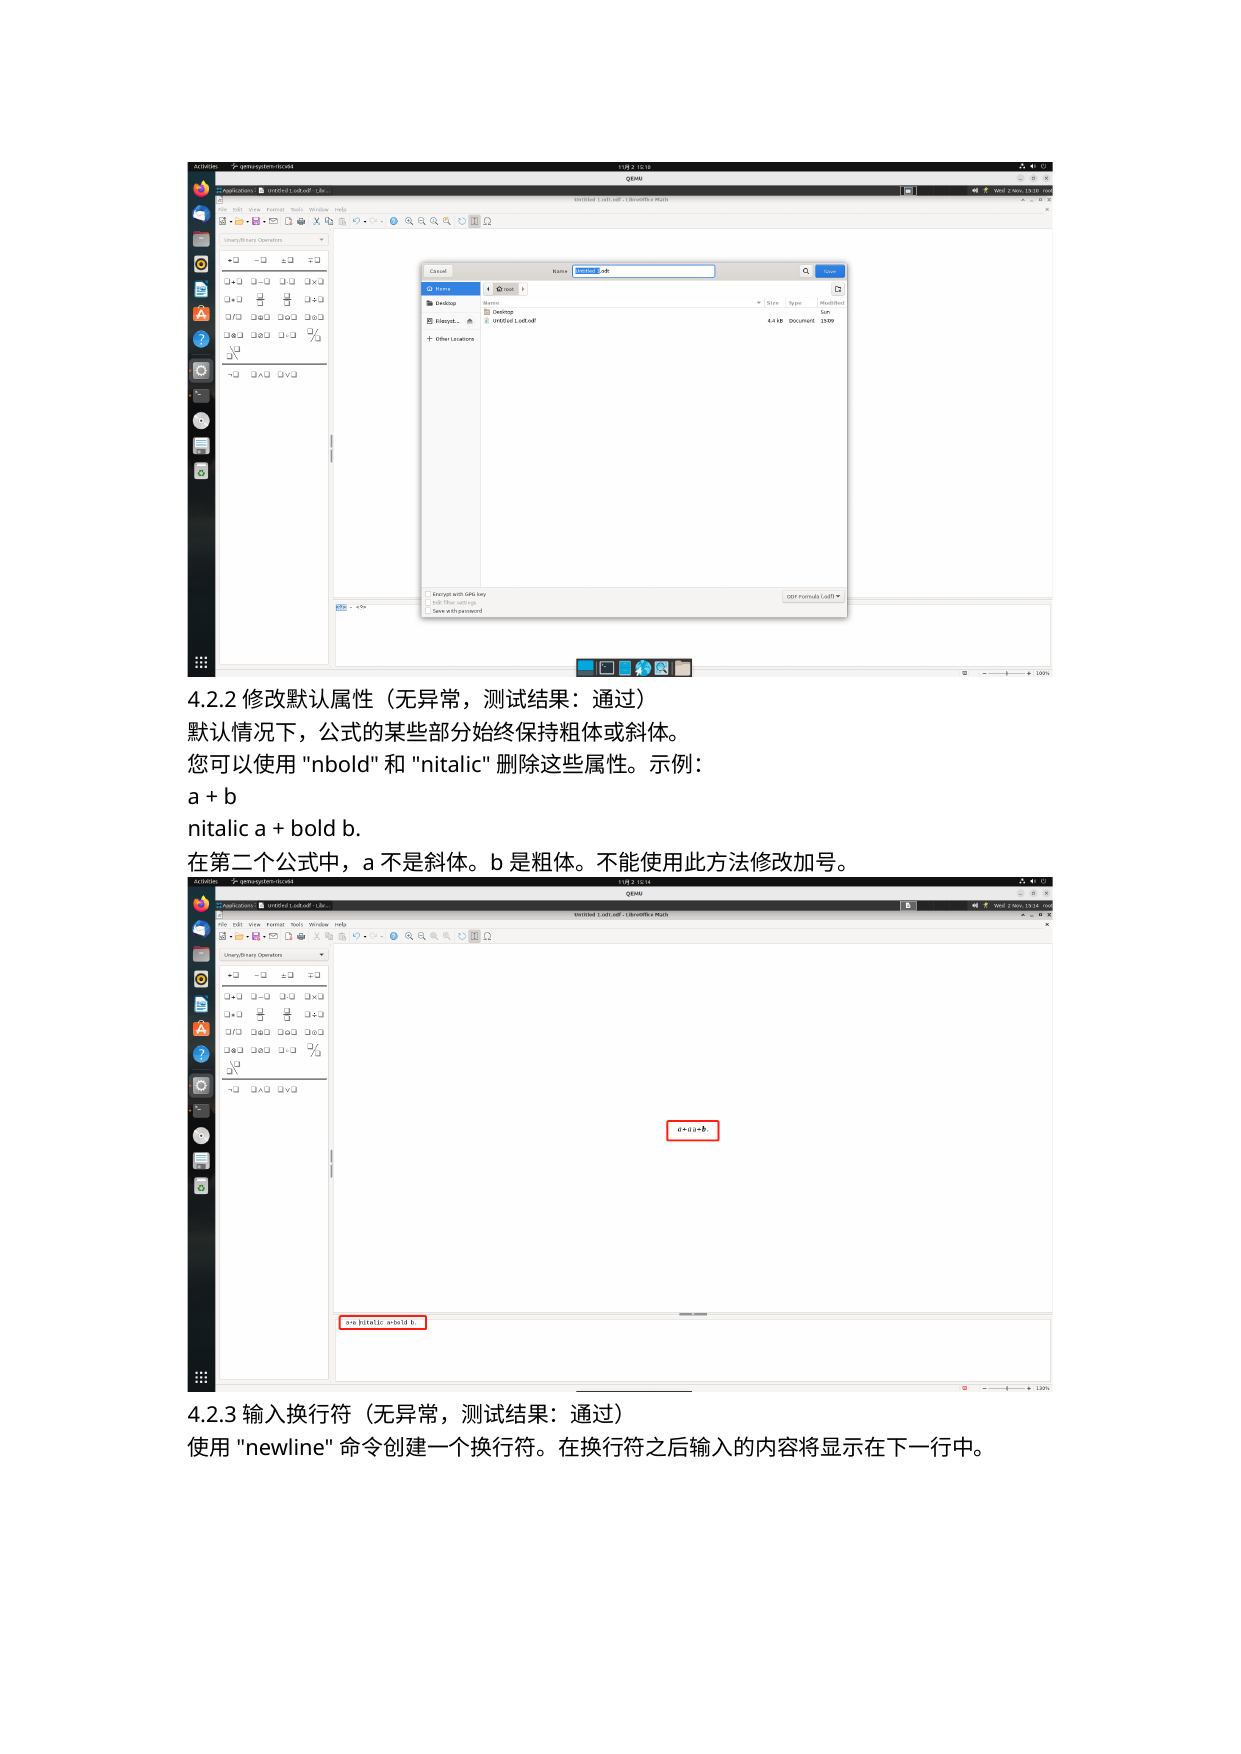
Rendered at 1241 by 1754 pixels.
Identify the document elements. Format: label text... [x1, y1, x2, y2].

picture [187, 162, 1053, 677]
text 默认情况下，公式的某些部分始终保持粗体或斜体。 [187, 714, 1053, 747]
text nitalic a + bold b. [187, 812, 1053, 844]
picture [187, 877, 1053, 1392]
text a + b [187, 779, 1053, 812]
text 4.2.3 输入换行符（无异常，测试结果：通过） [187, 1397, 1053, 1429]
text 在第二个公式中，a 不是斜体。b 是粗体。不能使用此方法修改加号。 [187, 844, 1053, 877]
text 您可以使用 "nbold" 和 "nitalic" 删除这些属性。示例： [187, 747, 1053, 779]
text 使用 "newline" 命令创建一个换行符。在换行符之后输入的内容将显示在下一行中。 [187, 1429, 1053, 1462]
text 4.2.2 修改默认属性（无异常，测试结果：通过） [187, 682, 1053, 714]
